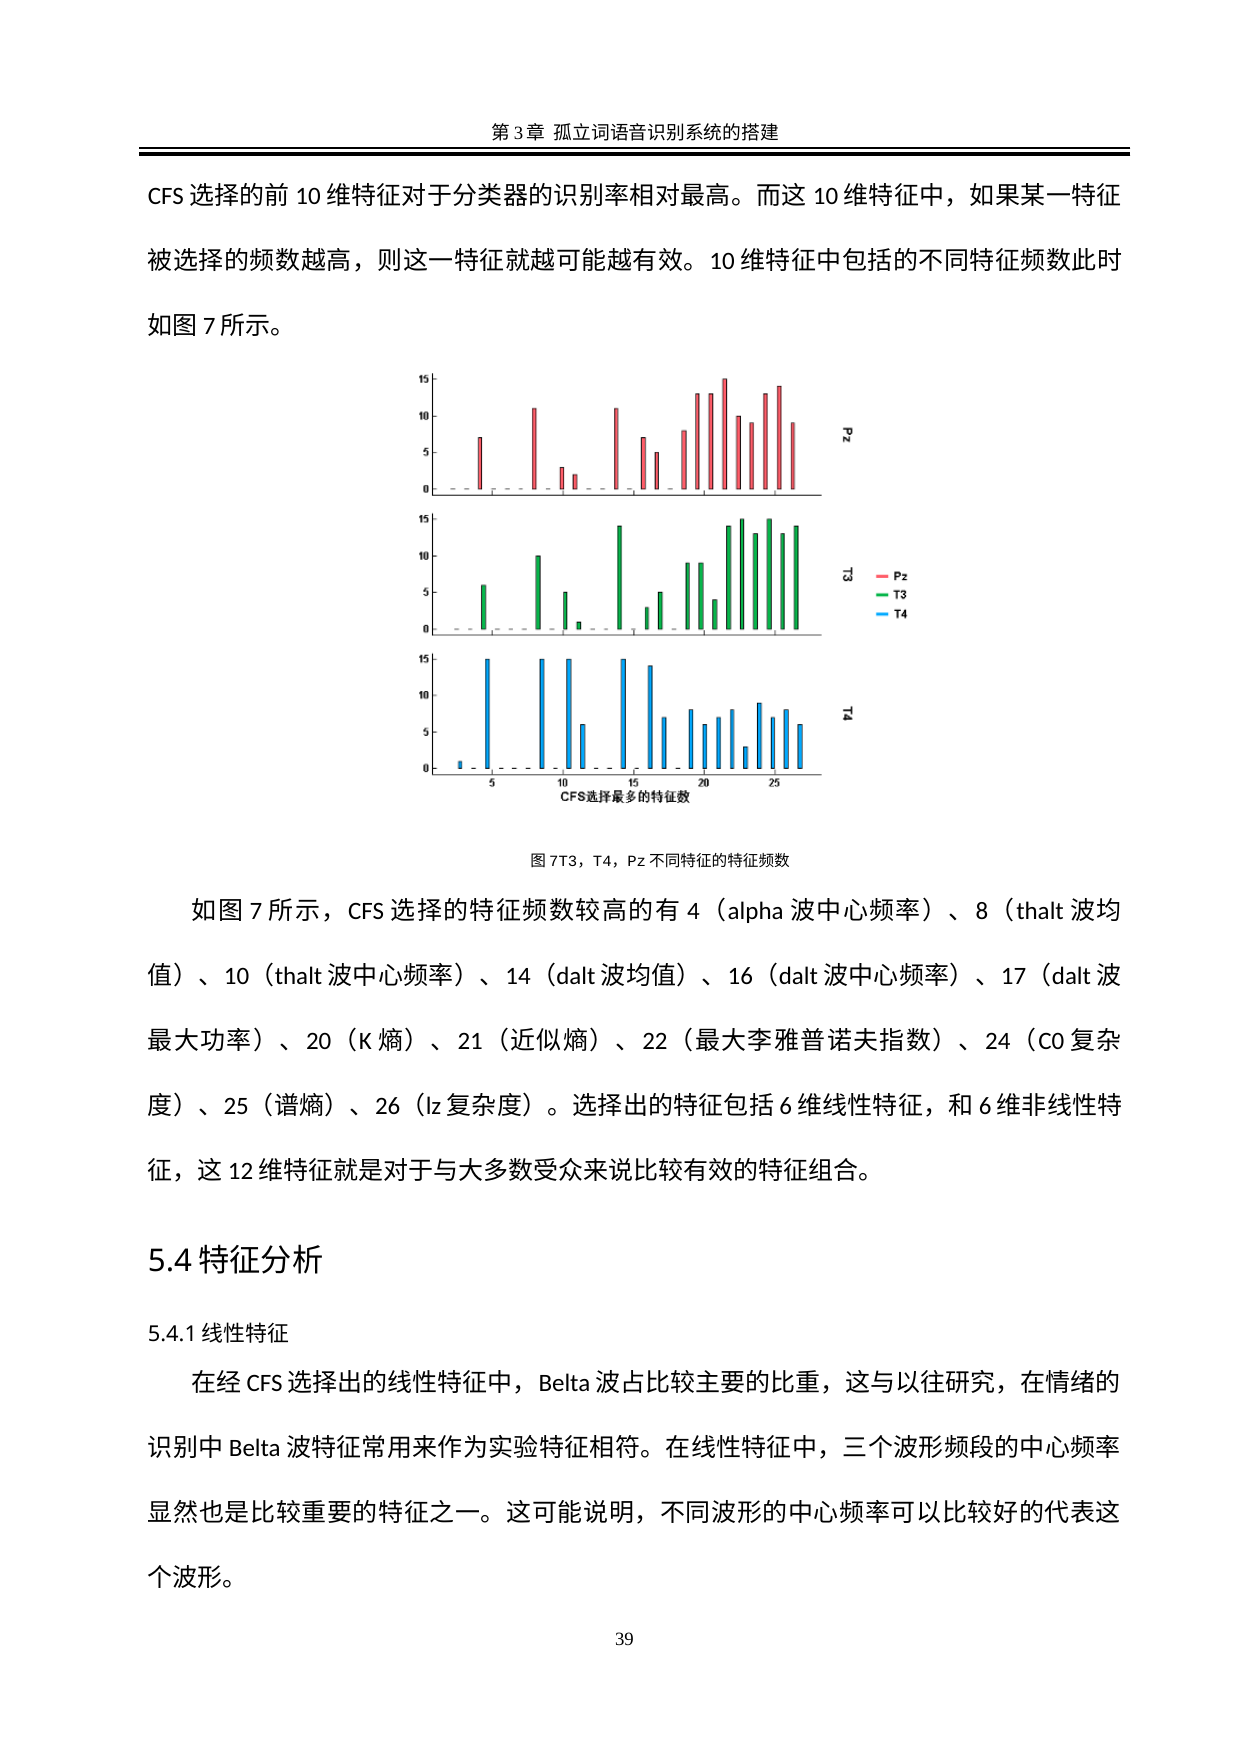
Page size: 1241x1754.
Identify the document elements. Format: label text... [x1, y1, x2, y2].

text 如图7所示，CFS选择的特征频数较高的有4（alpha波中心频率）、8（thalt波均值）、10（thalt波中心频率）、14（dalt波均值）、16（dalt波中心频率）、17（dalt波最大功率）、20（K熵）、21（近似熵）、22（最大李雅普诺夫指数）、24（C0复杂度）、25（谱熵）、26（lz复杂度）。选择出的特征包括6维线性特征，和6维非线性特征，这12维特征就是对于与大多数受众来说比较有效的特征组合。 [148, 876, 1122, 1201]
text 图7T3，T4，Pz不同特征的特征频数 [148, 843, 1122, 876]
picture [383, 355, 936, 818]
text 在经CFS选择出的线性特征中，Belta波占比较主要的比重，这与以往研究，在情绪的识别中Belta波特征常用来作为实验特征相符。在线性特征中，三个波形频段的中心频率显然也是比较重要的特征之一。这可能说明，不同波形的中心频率可以比较好的代表这个波形。 [148, 1348, 1122, 1608]
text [148, 161, 1122, 356]
text 5.4特征分析 [148, 1226, 1122, 1291]
text 5.4.1线性特征 [148, 1316, 1122, 1348]
